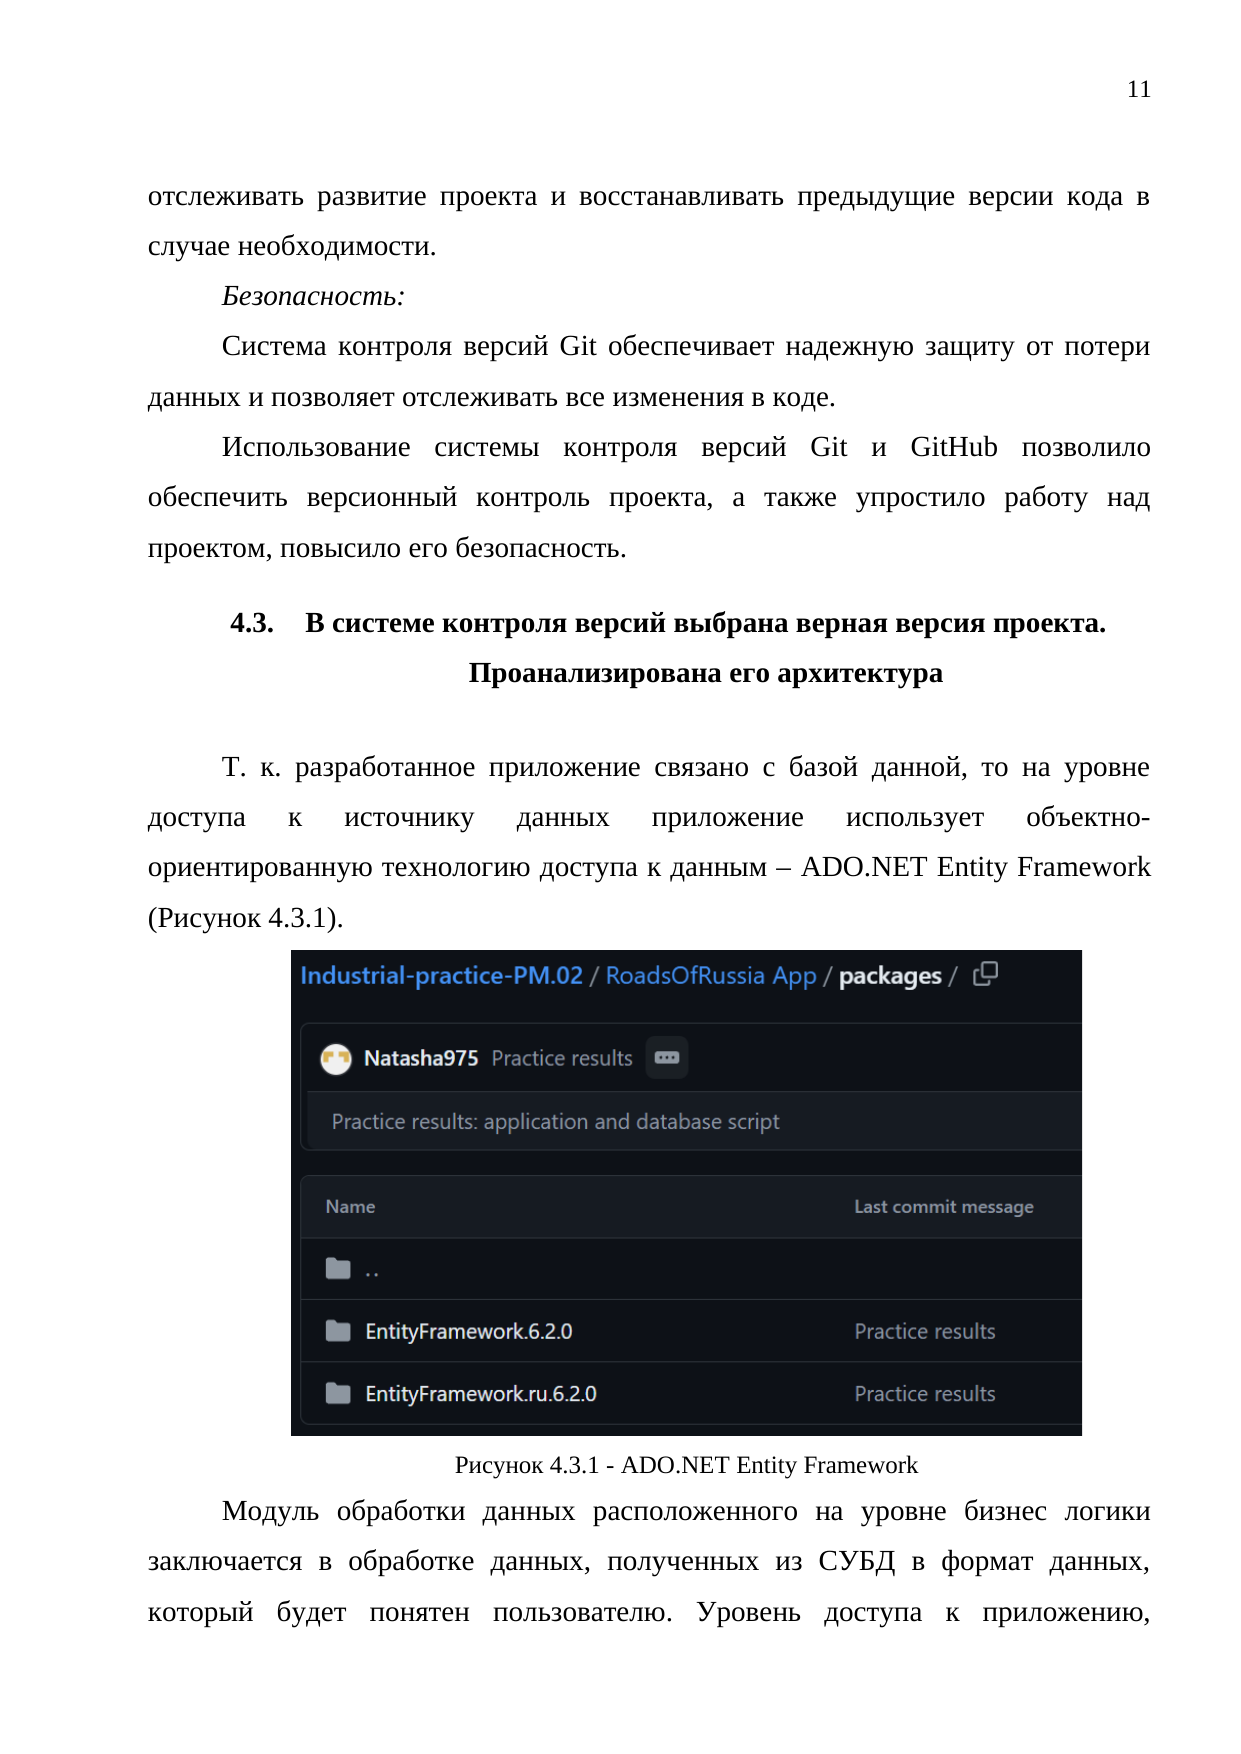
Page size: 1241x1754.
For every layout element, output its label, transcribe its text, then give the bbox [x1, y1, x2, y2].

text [148, 178, 1152, 261]
text Т. к. разработанное приложение связано с базой данной, то на уровне доступа к источнику данных приложение использует объектно-ориентированную технологию доступа к данным – ADO.NET Entity Framework (Рисунок 4.3.1). [148, 749, 1152, 933]
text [148, 1493, 1152, 1627]
text Рисунок 4.3.1 - ADO.NET Entity Framework [148, 1450, 1152, 1479]
subtitle В системе контроля версий выбрана верная версия проекта. Проанализирована его архитектура [185, 605, 1152, 689]
text Безопасность: [148, 278, 1152, 312]
picture [291, 950, 1083, 1436]
text Система контроля версий Git обеспечивает надежную защиту от потери данных и позволяет отслеживать все изменения в коде. [148, 328, 1152, 412]
text Использование системы контроля версий Git и GitHub позволило обеспечить версионный контроль проекта, а также упростило работу над проектом, повысило его безопасность. [148, 429, 1152, 563]
